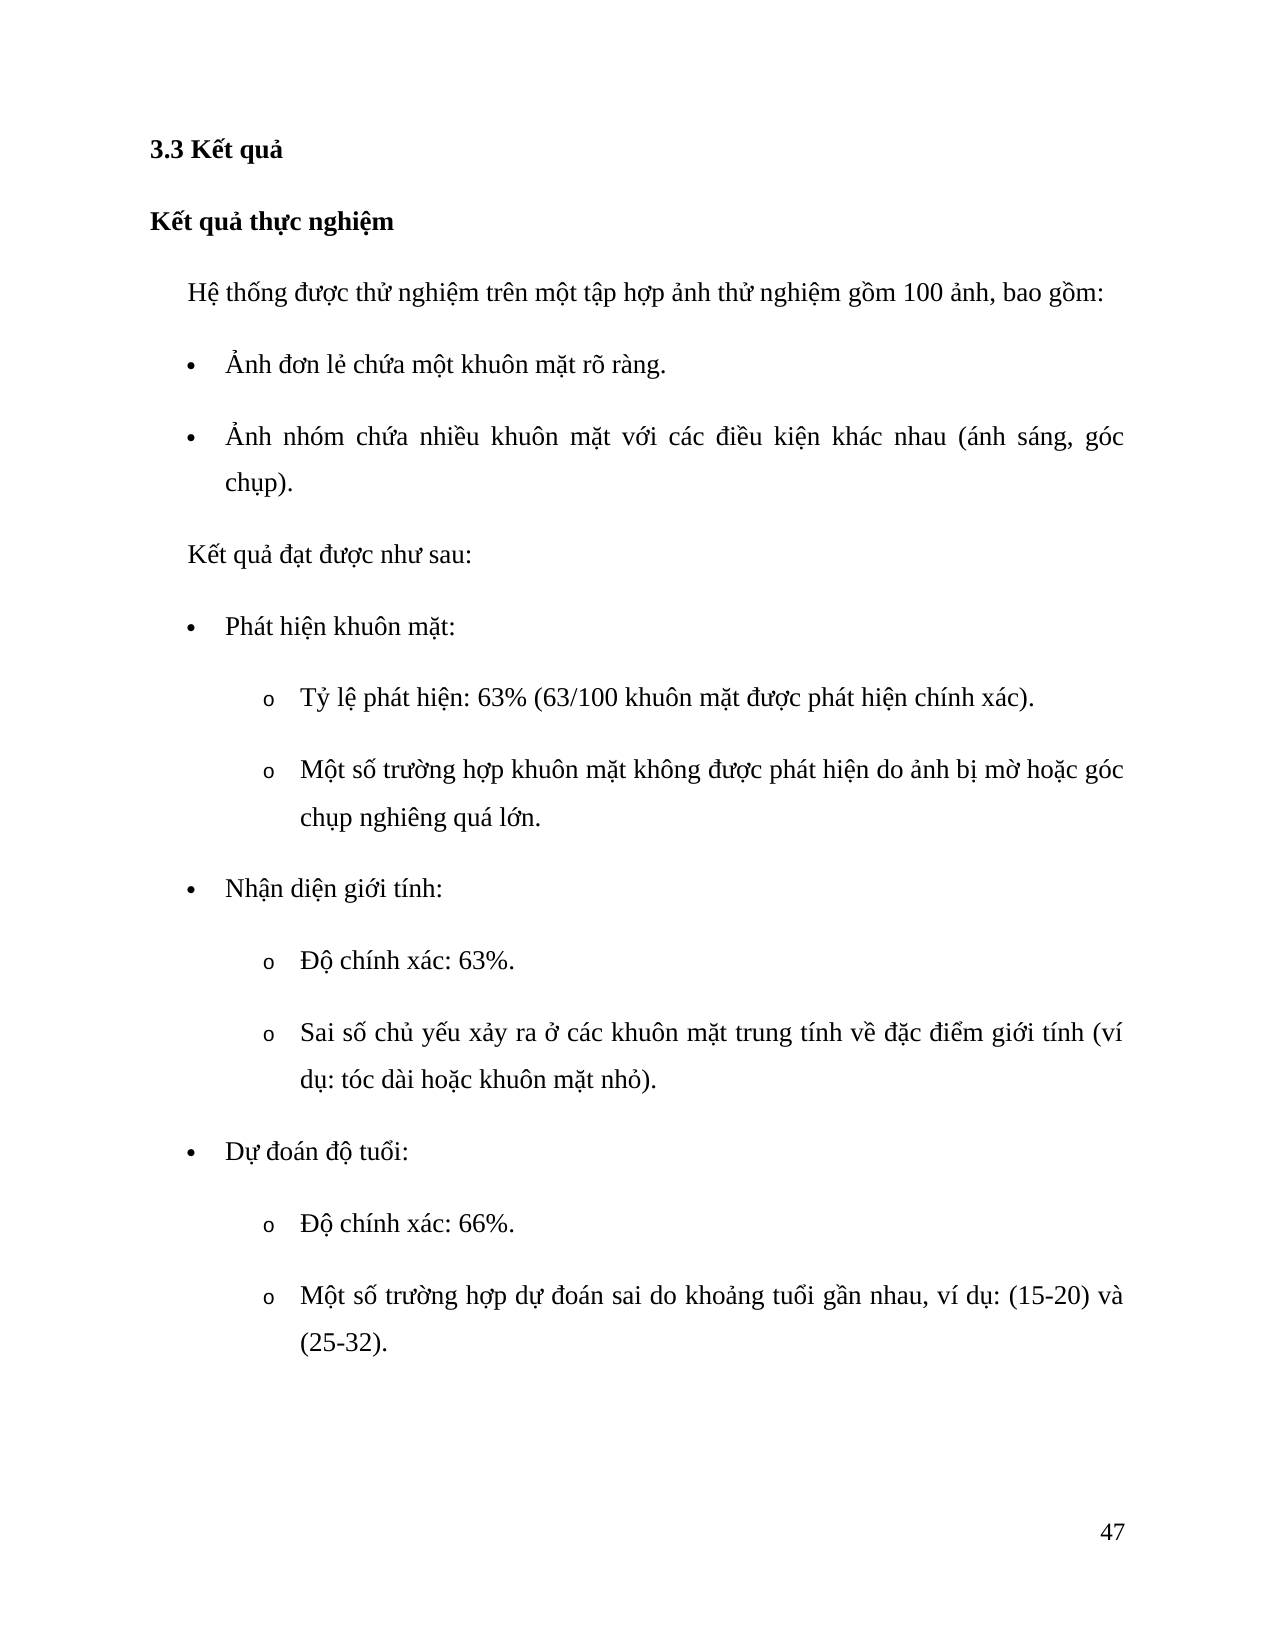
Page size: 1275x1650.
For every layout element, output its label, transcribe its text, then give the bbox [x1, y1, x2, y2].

list Nhận diện giới tính: [187, 872, 1125, 903]
text Kết quả thực nghiệm [150, 204, 1125, 236]
list Sai số chủ yếu xảy ra ở các khuôn mặt trung tính về đặc điểm giới tính (ví dụ: tóc dài hoặc khuôn mặt nhỏ). [262, 1016, 1125, 1094]
subtitle 3.3 Kết quả [150, 133, 1125, 164]
list Độ chính xác: 66%. [262, 1207, 1125, 1238]
list Tỷ lệ phát hiện: 63% (63/100 khuôn mặt được phát hiện chính xác). [262, 681, 1125, 713]
list Một số trường hợp khuôn mặt không được phát hiện do ảnh bị mờ hoặc góc chụp nghiêng quá lớn. [262, 753, 1125, 832]
list Dự đoán độ tuổi: [187, 1135, 1125, 1166]
list Ảnh đơn lẻ chứa một khuôn mặt rõ ràng. [187, 348, 1125, 379]
text Hệ thống được thử nghiệm trên một tập hợp ảnh thử nghiệm gồm 100 ảnh, bao gồm: [150, 276, 1125, 307]
list Ảnh nhóm chứa nhiều khuôn mặt với các điều kiện khác nhau (ánh sáng, góc chụp). [187, 419, 1125, 497]
list Một số trường hợp dự đoán sai do khoảng tuổi gần nhau, ví dụ: (15-20) và (25-32). [262, 1279, 1125, 1357]
text Kết quả đạt được như sau: [150, 538, 1125, 569]
list Độ chính xác: 63%. [262, 944, 1125, 976]
list Phát hiện khuôn mặt: [187, 609, 1125, 641]
